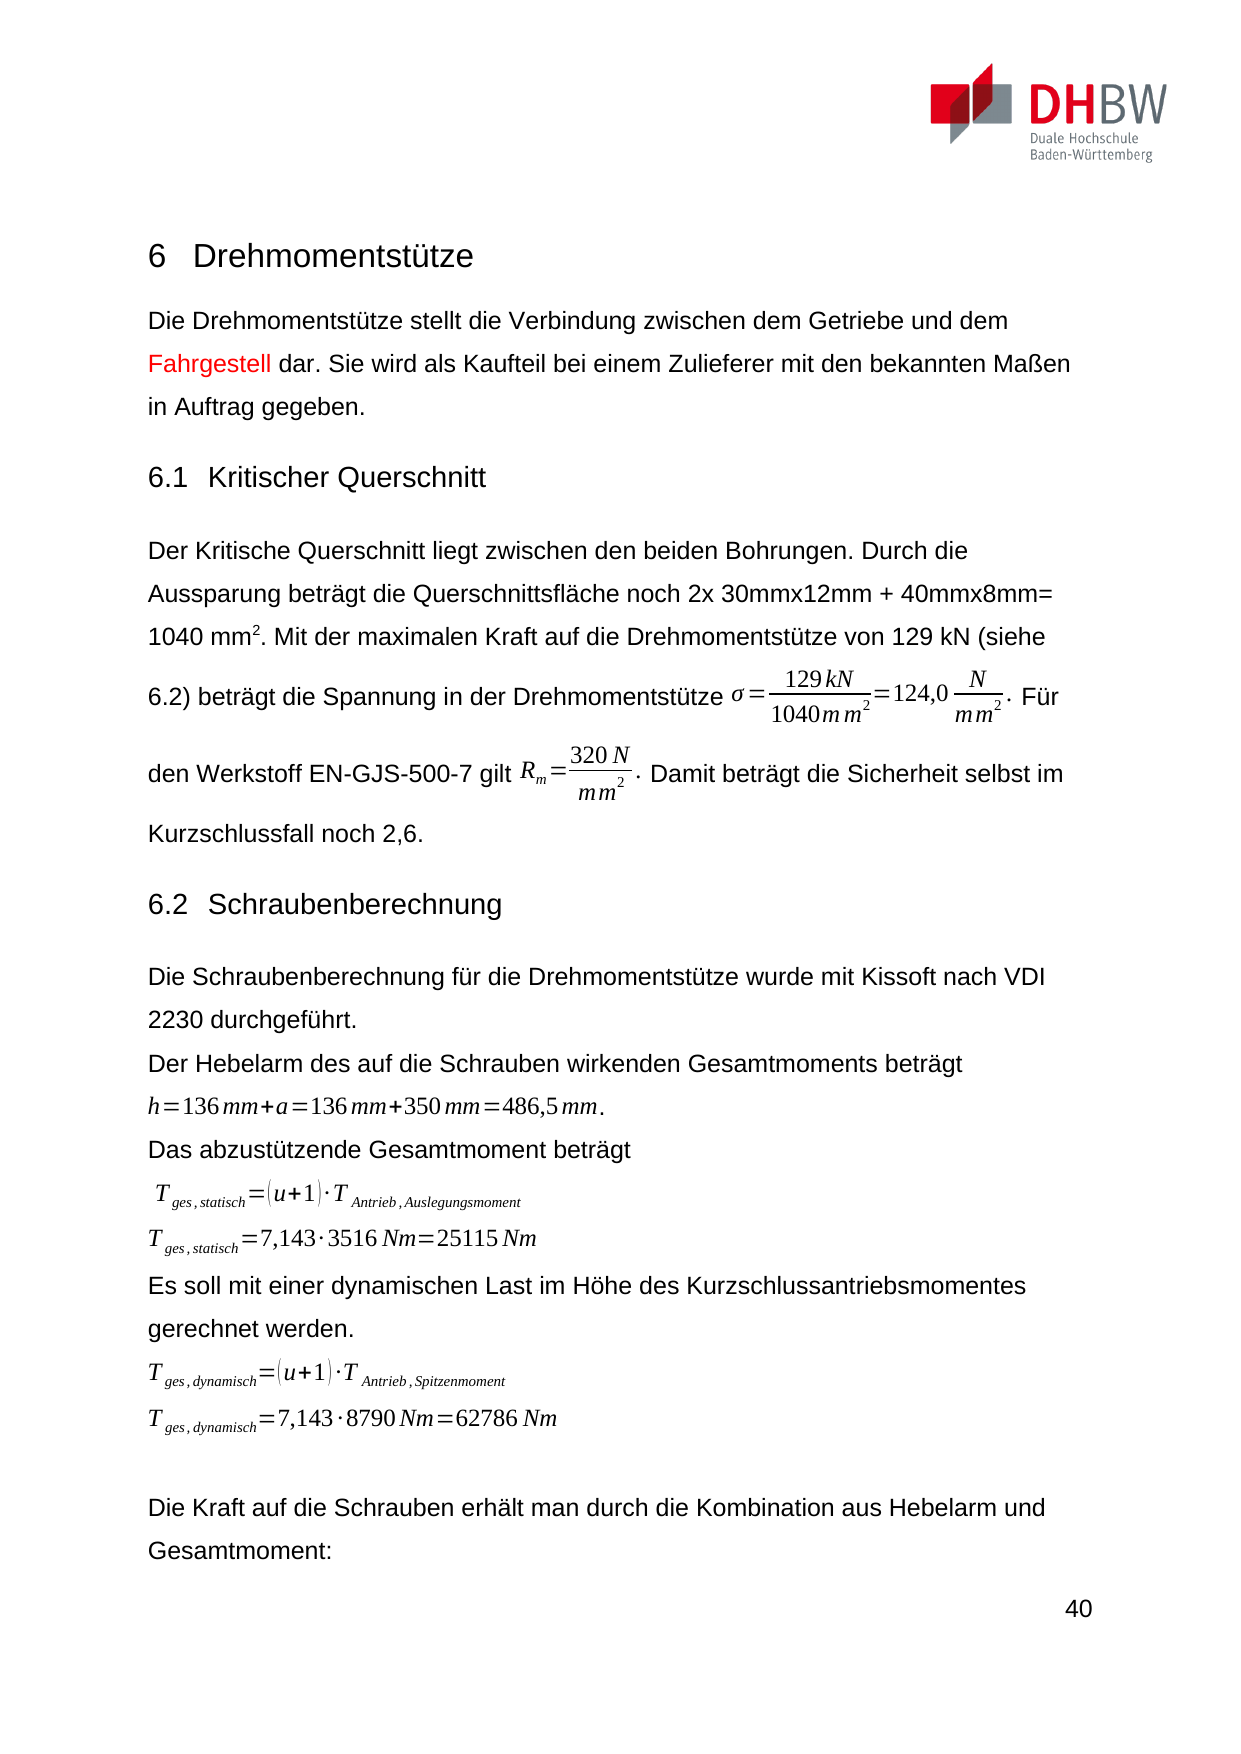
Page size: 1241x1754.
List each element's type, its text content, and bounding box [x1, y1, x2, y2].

text Das abzustützende Gesamtmoment beträgt [148, 1135, 1092, 1163]
text . [148, 1092, 1092, 1120]
text Der Kritische Querschnitt liegt zwischen den beiden Bohrungen. Durch die Aussparung beträgt die Querschnittsfläche noch 2x 30mmx12mm + 40mmx8mm= 1040 mm2. Mit der maximalen Kraft auf die Drehmomentstütze von 129 kN (siehe 6.2) beträgt die Spannung in der Drehmomentstütze Für den Werkstoff EN-GJS-500-7 gilt Damit beträgt die Sicherheit selbst im Kurzschlussfall noch 2,6. [148, 536, 1092, 848]
text Es soll mit einer dynamischen Last im Höhe des Kurzschlussantriebsmomentes gerechnet werden. [148, 1271, 1092, 1343]
subtitle Drehmomentstütze [148, 236, 1092, 274]
subtitle Schraubenberechnung [148, 887, 1092, 921]
text Die Kraft auf die Schrauben erhält man durch die Kombination aus Hebelarm und Gesamtmoment: [148, 1493, 1092, 1565]
text Der Hebelarm des auf die Schrauben wirkenden Gesamtmoments beträgt [148, 1048, 1092, 1077]
picture [930, 63, 1167, 163]
text Die Schraubenberechnung für die Drehmomentstütze wurde mit Kissoft nach VDI 2230 durchgeführt. [148, 962, 1092, 1034]
subtitle Kritischer Querschnitt [148, 460, 1092, 494]
text Die Drehmomentstütze stellt die Verbindung zwischen dem Getriebe und dem Fahrgestell dar. Sie wird als Kaufteil bei einem Zulieferer mit den bekannten Maßen in Auftrag gegeben. [148, 306, 1092, 421]
